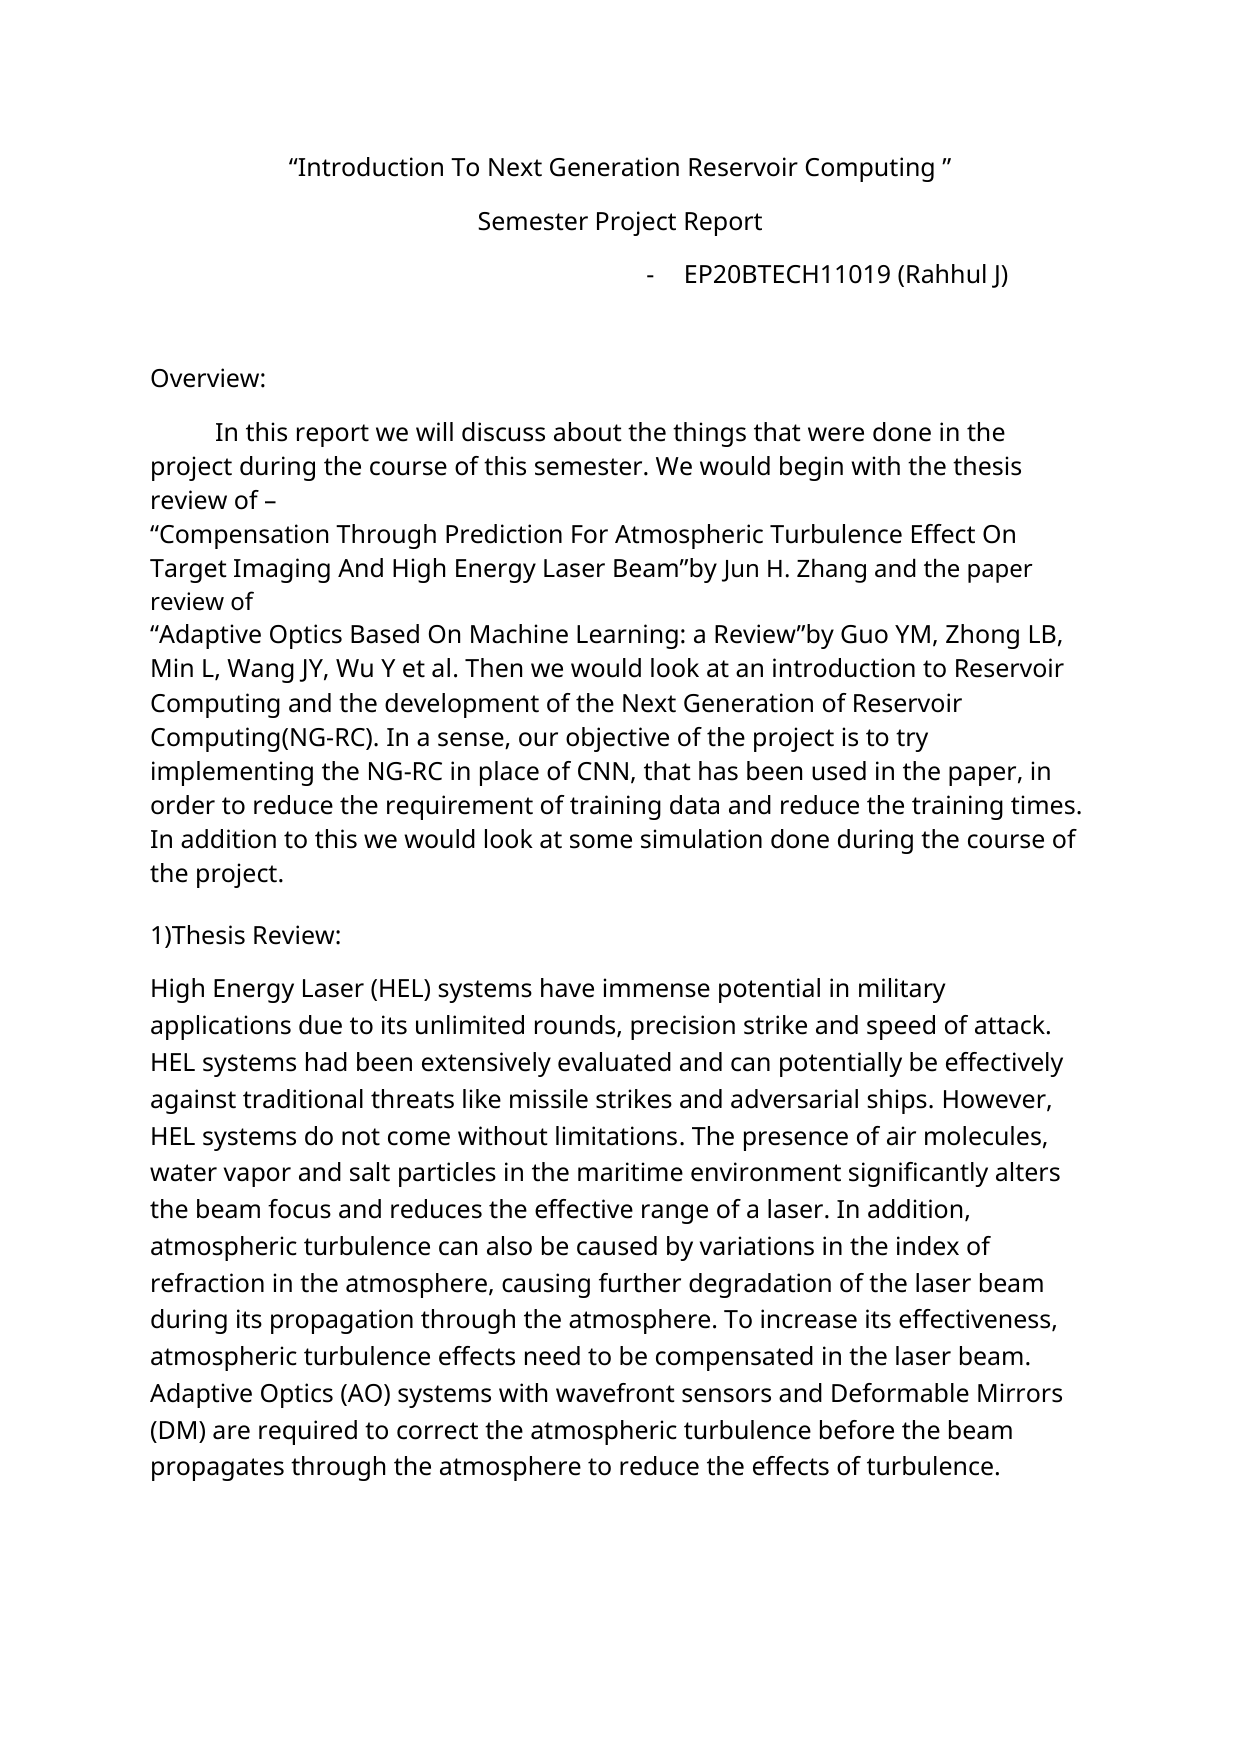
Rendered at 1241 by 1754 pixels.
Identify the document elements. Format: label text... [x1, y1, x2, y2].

text “Compensation Through Prediction For Atmospheric Turbulence Effect On Target Imaging And High Energy Laser Beam”by Jun H. Zhang and the paper review of [150, 516, 1090, 617]
text 1)Thesis Review: [150, 918, 1090, 952]
list EP20BTECH11019 (Rahhul J) [646, 257, 1090, 291]
text “Adaptive Optics Based On Machine Learning: a Review”by Guo YM, Zhong LB, Min L, Wang JY, Wu Y et al. Then we would look at an introduction to Reservoir Computing and the development of the Next Generation of Reservoir Computing(NG-RC). In a sense, our objective of the project is to try implementing the NG-RC in place of CNN, that has been used in the paper, in order to reduce the requirement of training data and reduce the training times. In addition to this we would look at some simulation done during the course of the project. [150, 617, 1090, 889]
text High Energy Laser (HEL) systems have immense potential in military applications due to its unlimited rounds, precision strike and speed of attack. HEL systems had been extensively evaluated and can potentially be effectively against traditional threats like missile strikes and adversarial ships. However, HEL systems do not come without limitations. The presence of air molecules, water vapor and salt particles in the maritime environment significantly alters the beam focus and reduces the effective range of a laser. In addition, atmospheric turbulence can also be caused by variations in the index of refraction in the atmosphere, causing further degradation of the laser beam during its propagation through the atmosphere. To increase its effectiveness, atmospheric turbulence effects need to be compensated in the laser beam. Adaptive Optics (AO) systems with wavefront sensors and Deformable Mirrors (DM) are required to correct the atmospheric turbulence before the beam propagates through the atmosphere to reduce the effects of turbulence. [150, 971, 1090, 1483]
text Semester Project Report [150, 203, 1090, 237]
text “Introduction To Next Generation Reservoir Computing ” [150, 150, 1090, 184]
text In this report we will discuss about the things that were done in the project during the course of this semester. We would begin with the thesis review of – [150, 414, 1090, 516]
text Overview: [150, 361, 1090, 395]
